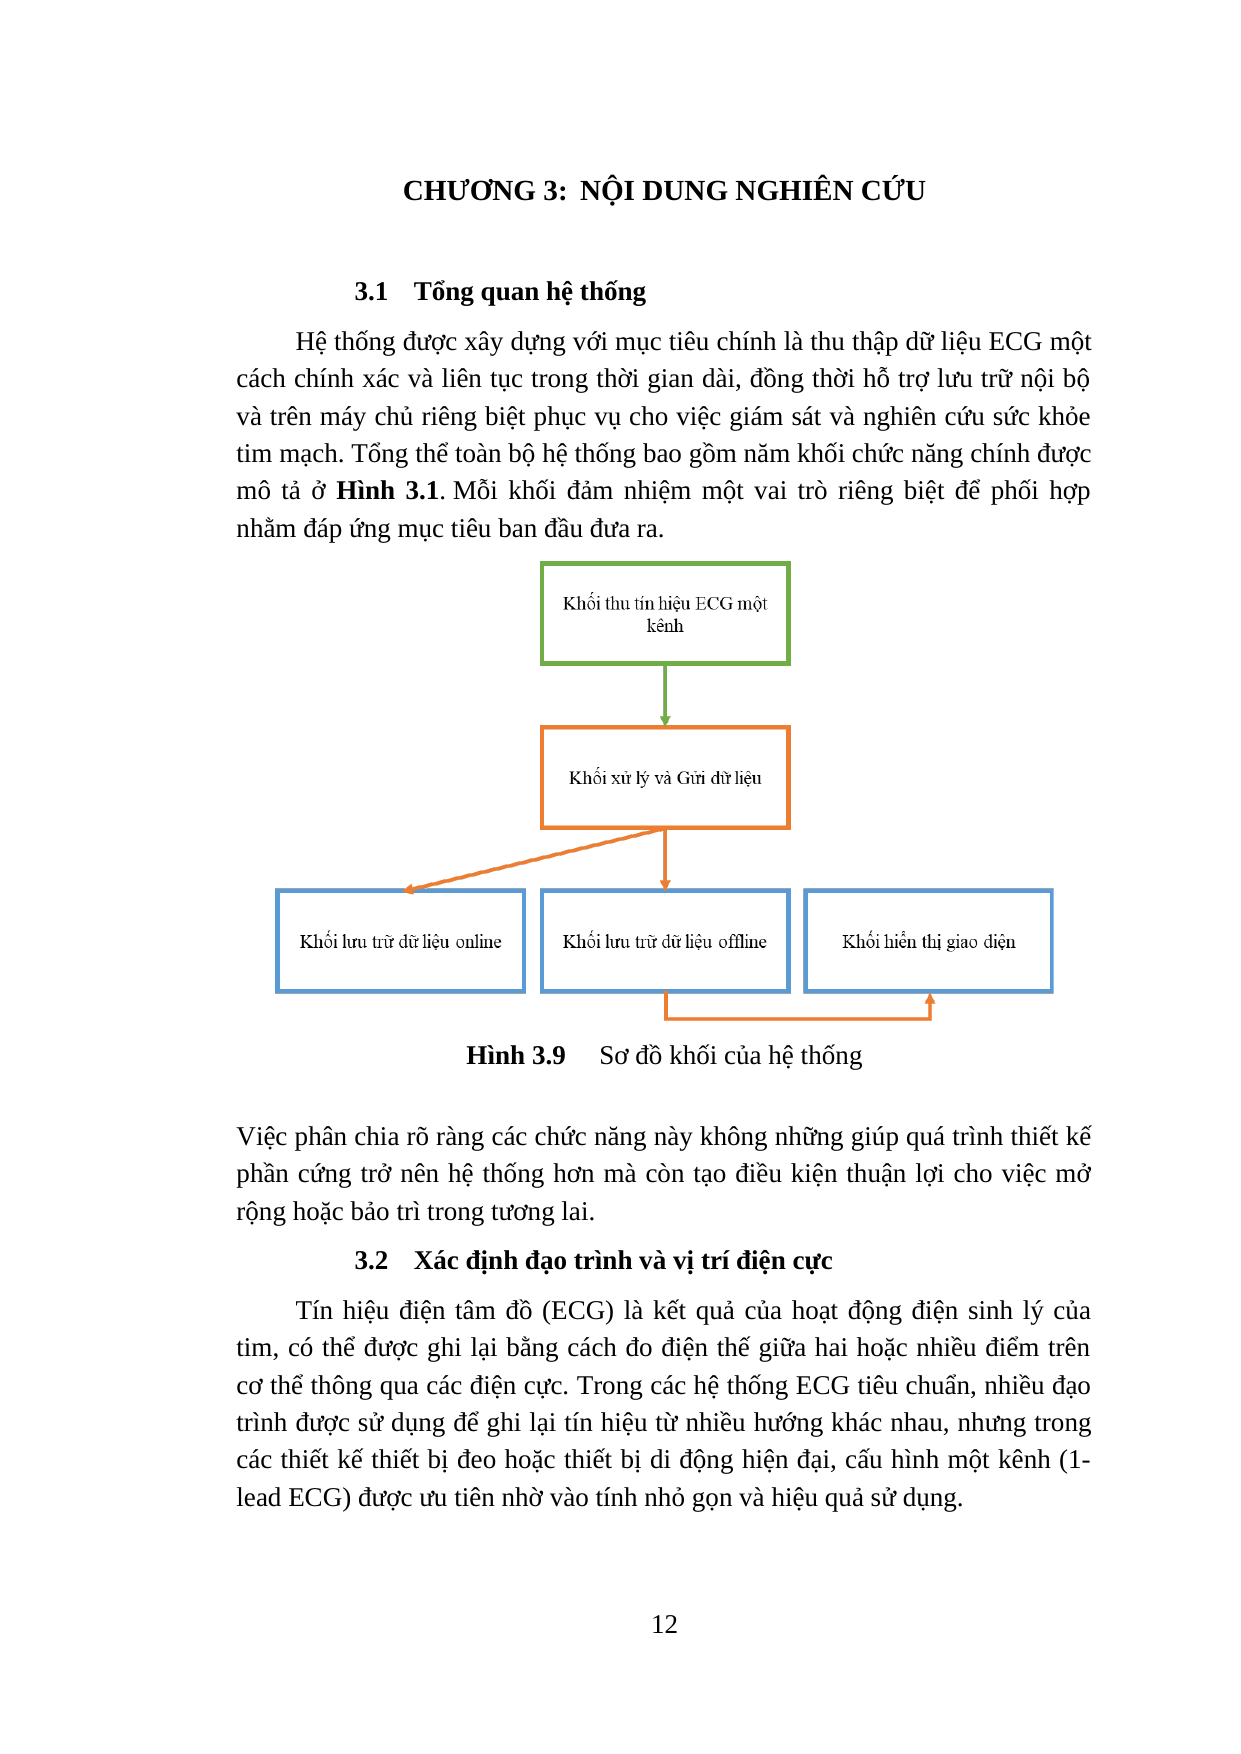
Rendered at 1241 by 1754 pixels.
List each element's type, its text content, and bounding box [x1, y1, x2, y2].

picture [275, 561, 1054, 1021]
text Xác định đạo trình và vị trí điện cực [295, 1244, 1092, 1276]
text Tổng quan hệ thống [295, 275, 1092, 307]
text Việc phân chia rõ ràng các chức năng này không những giúp quá trình thiết kế phần cứng trở nên hệ thống hơn mà còn tạo điều kiện thuận lợi cho việc mở rộng hoặc bảo trì trong tương lai. [236, 1120, 1092, 1226]
subtitle Nội dung nghiên cứu [236, 173, 1092, 206]
text Tín hiệu điện tâm đồ (ECG) là kết quả của hoạt động điện sinh lý của tim, có thể được ghi lại bằng cách đo điện thế giữa hai hoặc nhiều điểm trên cơ thể thông qua các điện cực. Trong các hệ thống ECG tiêu chuẩn, nhiều đạo trình được sử dụng để ghi lại tín hiệu từ nhiều hướng khác nhau, nhưng trong các thiết kế thiết bị đeo hoặc thiết bị di động hiện đại, cấu hình một kênh (1-lead ECG) được ưu tiên nhờ vào tính nhỏ gọn và hiệu quả sử dụng. [236, 1294, 1092, 1512]
text Hệ thống được xây dựng với mục tiêu chính là thu thập dữ liệu ECG một cách chính xác và liên tục trong thời gian dài, đồng thời hỗ trợ lưu trữ nội bộ và trên máy chủ riêng biệt phục vụ cho việc giám sát và nghiên cứu sức khỏe tim mạch. Tổng thể toàn bộ hệ thống bao gồm năm khối chức năng chính được mô tả ở Hình 3.1. Mỗi khối đảm nhiệm một vai trò riêng biệt để phối hợp nhằm đáp ứng mục tiêu ban đầu đưa ra. [236, 325, 1092, 543]
